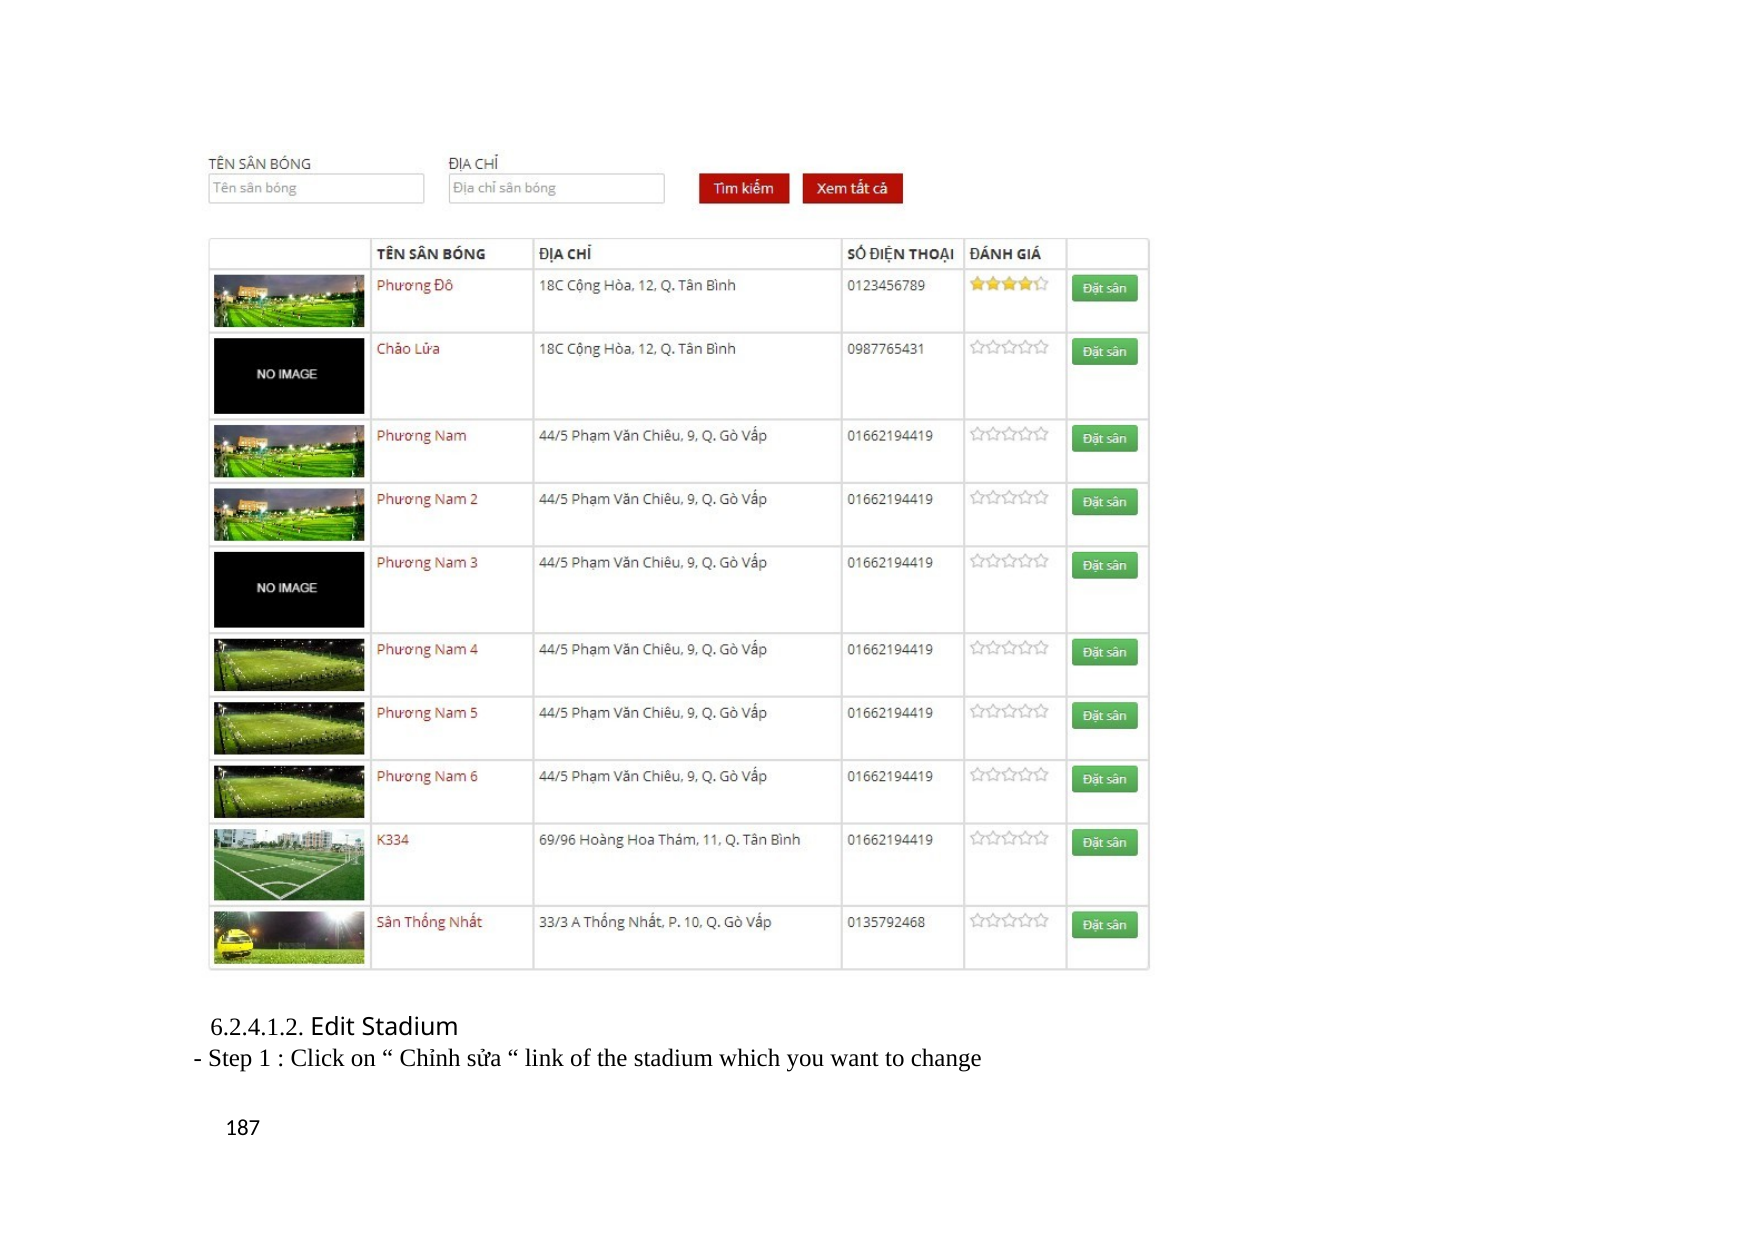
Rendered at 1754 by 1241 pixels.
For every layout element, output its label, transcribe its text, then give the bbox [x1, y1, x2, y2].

subtitle Edit Stadium [210, 1009, 1604, 1042]
text - Step 1 : Click on “ Chỉnh sửa “ link of the stadium which you want to change [193, 1043, 1604, 1071]
picture [193, 149, 1169, 985]
